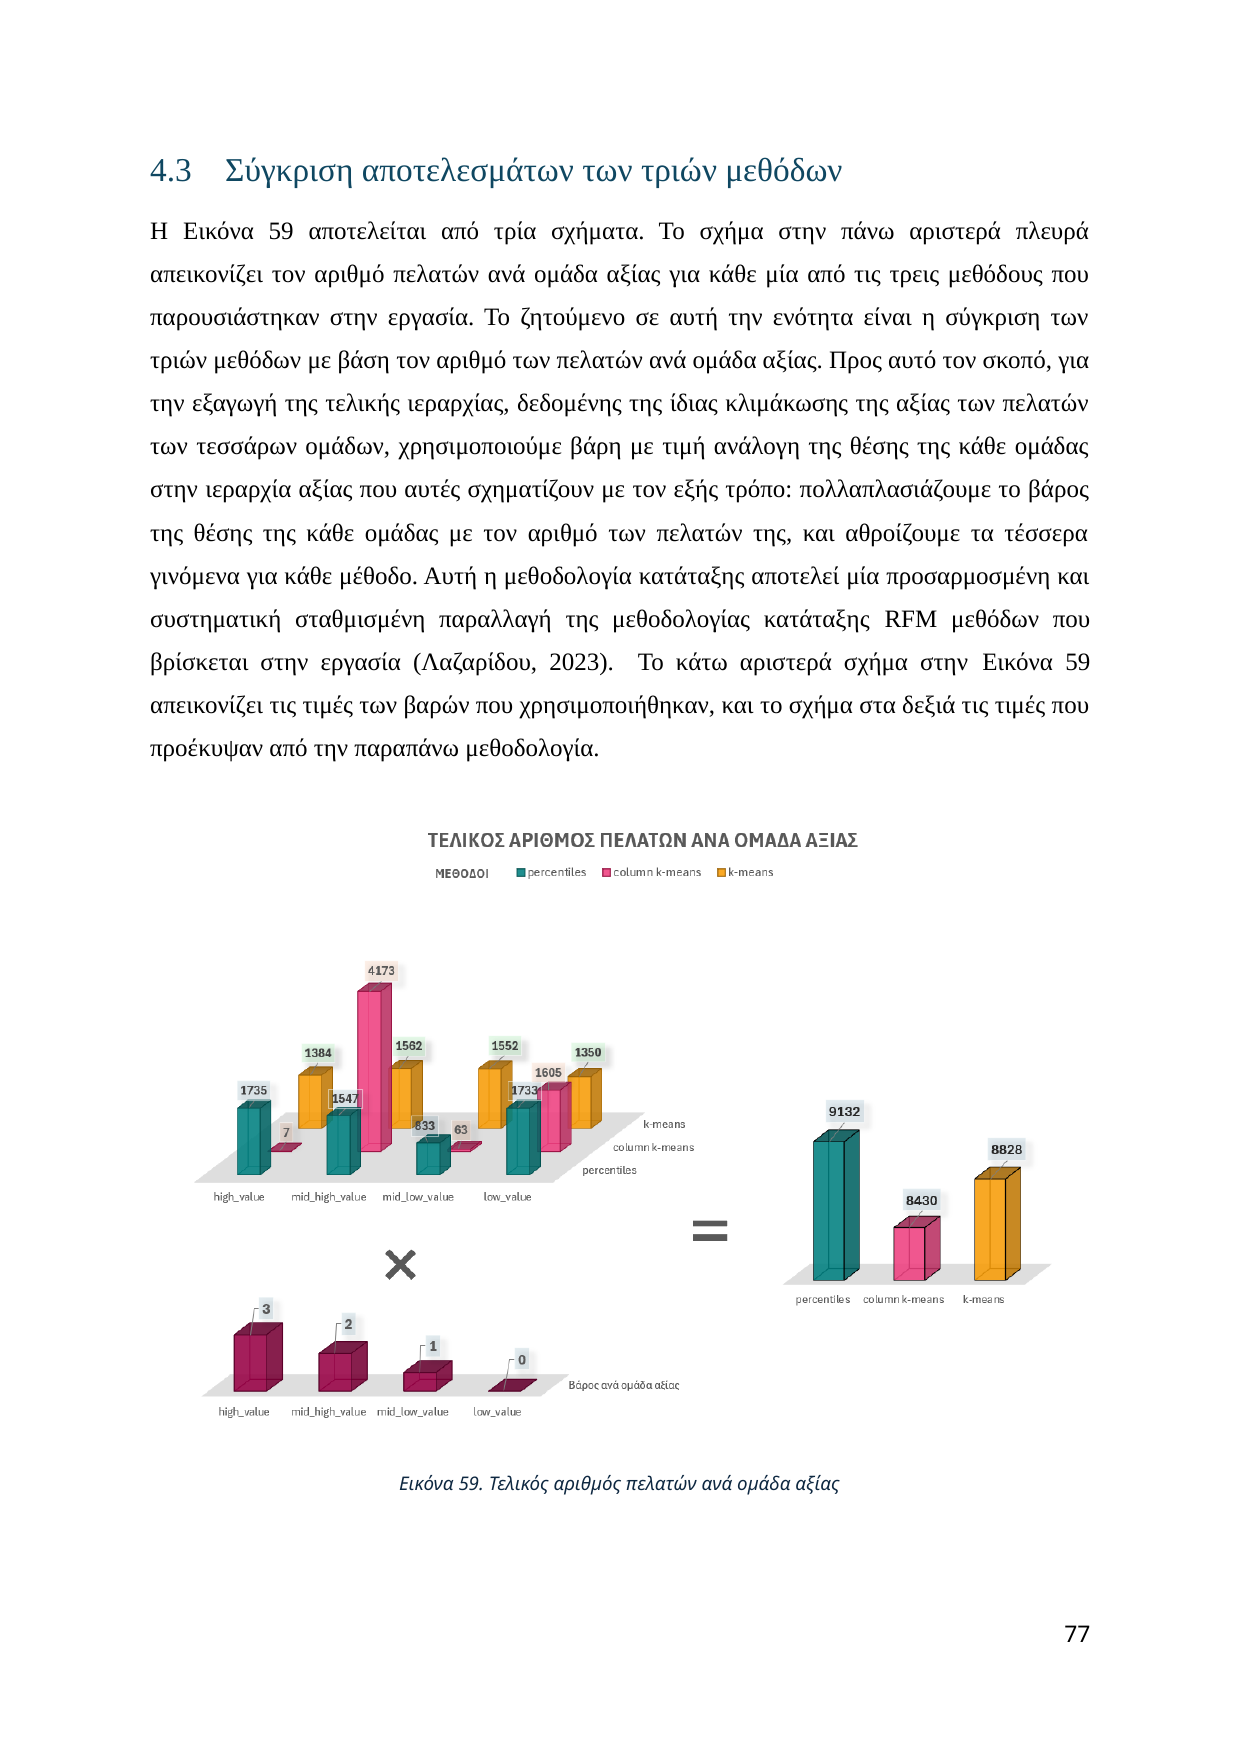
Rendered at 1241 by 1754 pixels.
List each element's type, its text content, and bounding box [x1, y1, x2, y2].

text H Εικόνα 61 αποτελείται από τρία σχήματα. Το σχήμα στην πάνω αριστερά πλευρά απεικονίζει τον αριθμό πελατών ανά ομάδα αξίας για κάθε μία από τις τρεις μεθόδους που παρουσιάστηκαν στην εργασία. Το ζητούμενο σε αυτή την ενότητα είναι η σύγκριση των τριών μεθόδων με βάση τον αριθμό των πελατών ανά ομάδα αξίας. Προς αυτό τον σκοπό, για την εξαγωγή της τελικής ιεραρχίας, δεδομένης της ίδιας κλιμάκωσης της αξίας των πελατών των τεσσάρων ομάδων, χρησιμοποιούμε βάρη με τιμή ανάλογη της θέσης της κάθε ομάδας στην ιεραρχία αξίας που αυτές σχηματίζουν με τον εξής τρόπο: πολλαπλασιάζουμε το βάρος της θέσης της κάθε ομάδας με τον αριθμό των πελατών της, και αθροίζουμε τα τέσσερα γινόμενα για κάθε μέθοδο. Αυτή η μεθοδολογία κατάταξης αποτελεί μία προσαρμοσμένη και συστηματική σταθμισμένη παραλλαγή της μεθοδολογίας κατάταξης RFM μεθόδων που βρίσκεται στην εργασία (Λαζαρίδου, 2023). Το κάτω αριστερά σχήμα στην Εικόνα 61 απεικονίζει τις τιμές των βαρών που χρησιμοποιήθηκαν, και το σχήμα στα δεξιά τις τιμές που προέκυψαν από την παραπάνω μεθοδολογία. [150, 216, 1090, 762]
subtitle Σύγκριση αποτελεσμάτων των τριών μεθόδων [150, 150, 1090, 188]
picture [182, 821, 1059, 1432]
